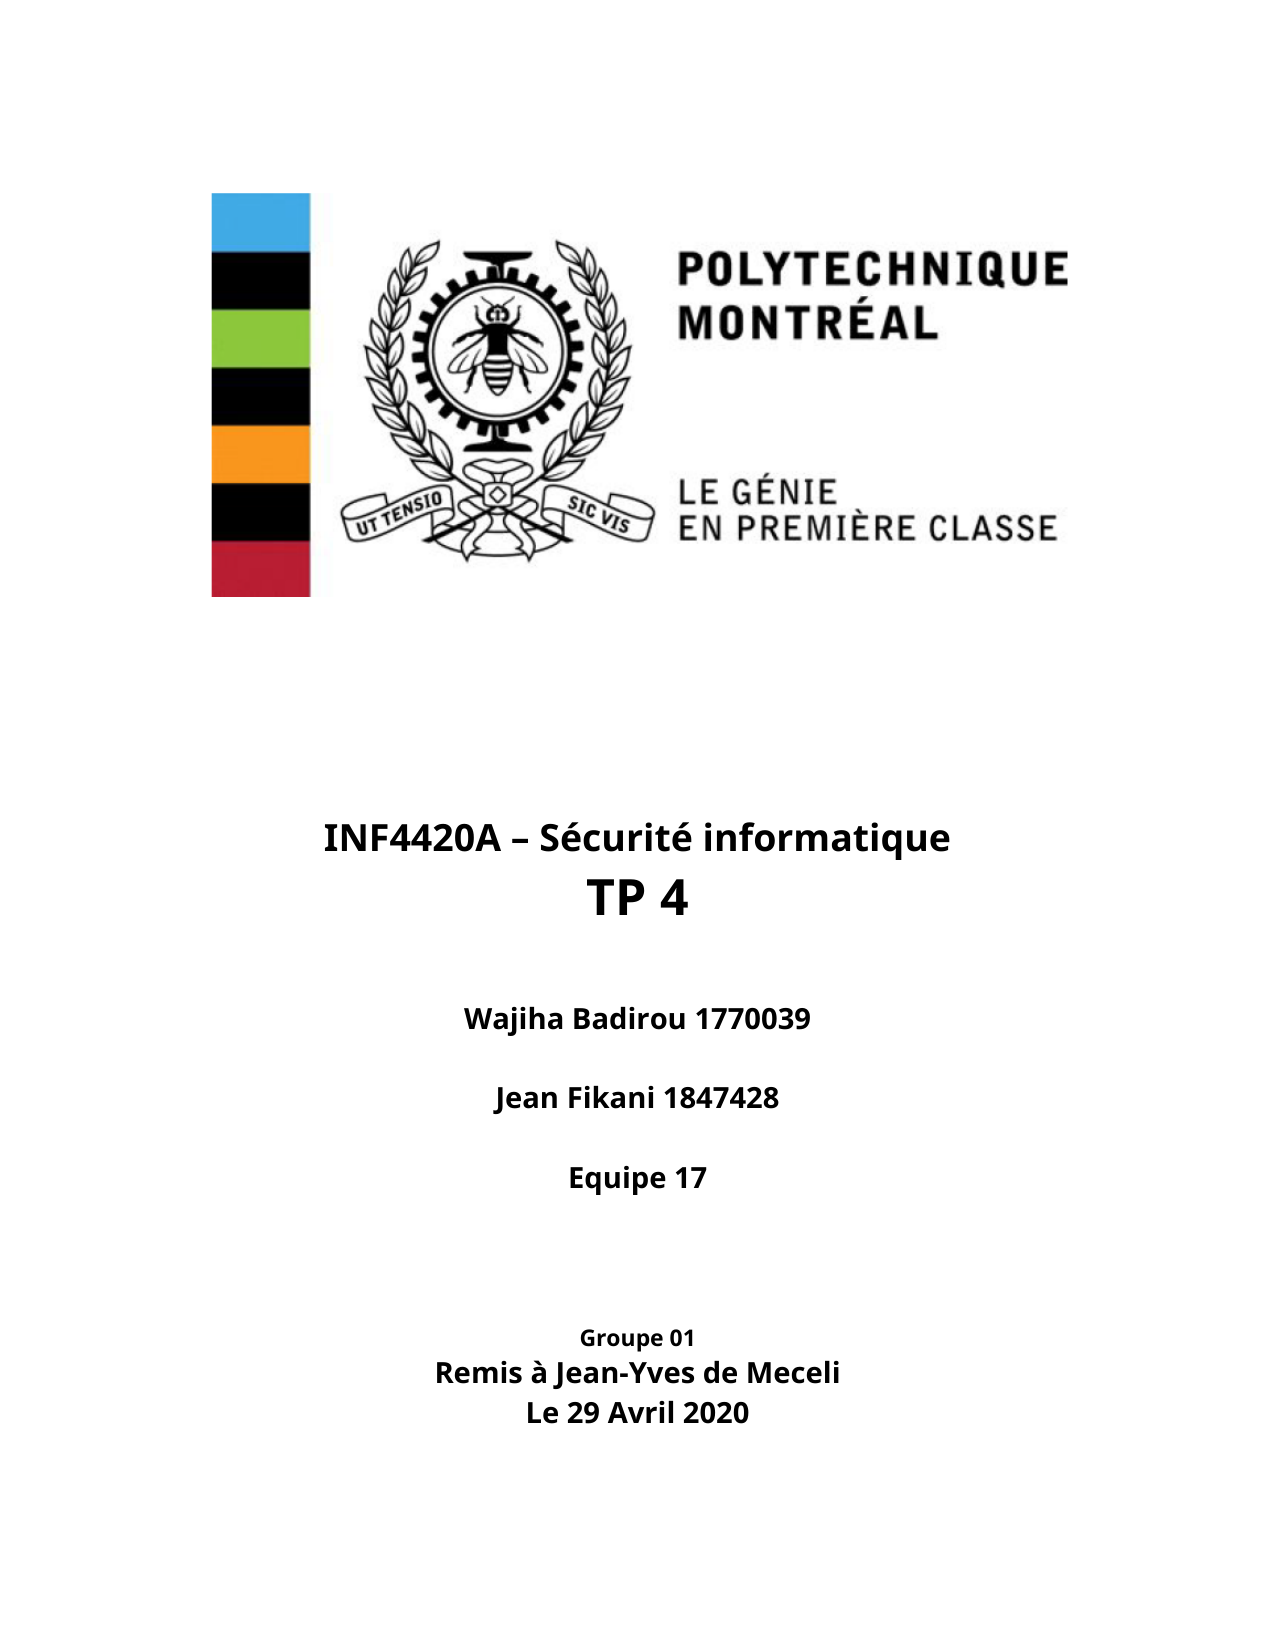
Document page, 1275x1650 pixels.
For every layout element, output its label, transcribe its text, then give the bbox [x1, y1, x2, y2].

text Equipe 17 [150, 1157, 1125, 1197]
text Remis à Jean-Yves de Meceli [150, 1353, 1125, 1392]
text INF4420A – Sécurité informatique [150, 811, 1125, 862]
text Wajiha Badirou 1770039 [150, 998, 1125, 1038]
text TP 4 [150, 862, 1125, 930]
text Le 29 Avril 2020 [150, 1392, 1125, 1432]
text Jean Fikani 1847428 [150, 1077, 1125, 1117]
text Groupe 01 [150, 1322, 1125, 1353]
picture [150, 150, 1125, 597]
